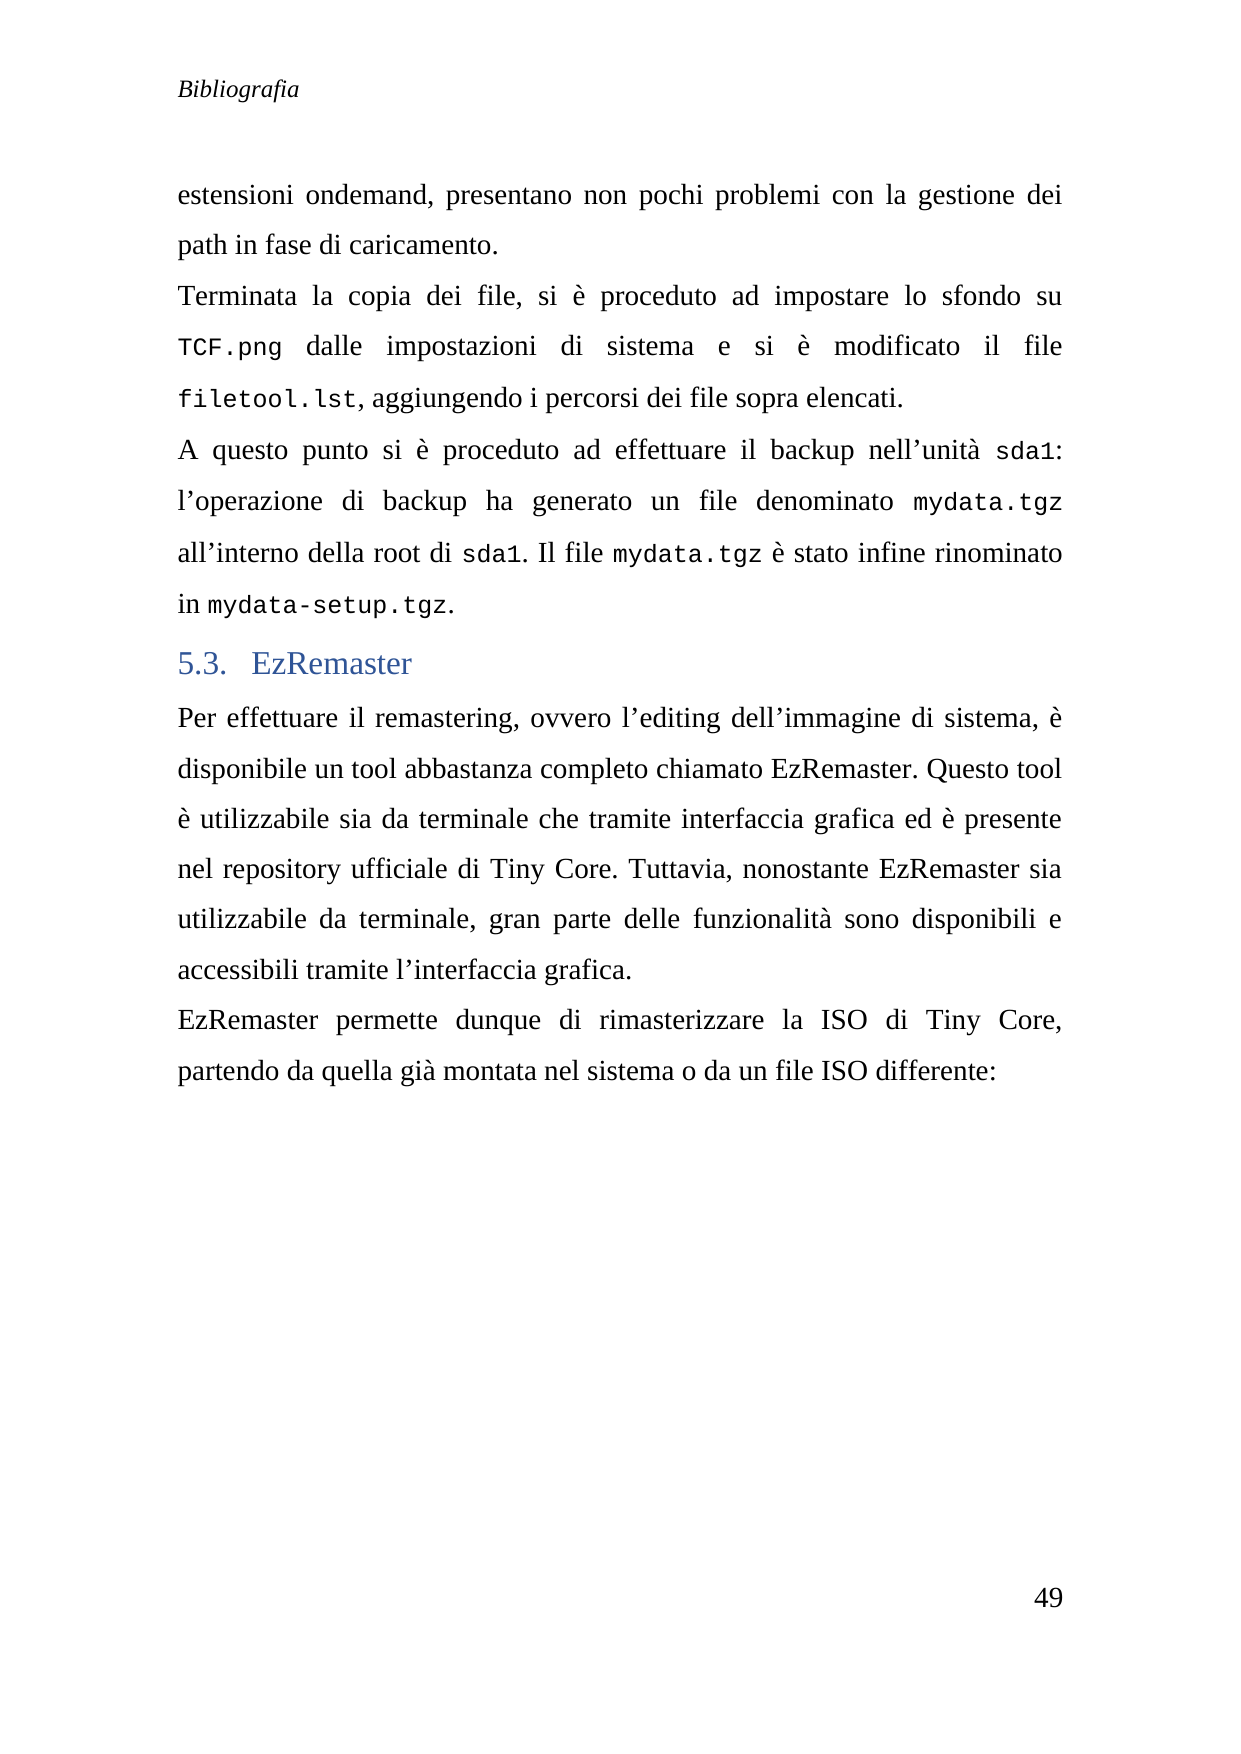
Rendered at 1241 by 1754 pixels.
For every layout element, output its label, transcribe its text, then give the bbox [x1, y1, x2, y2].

text Terminata la copia dei file, si è proceduto ad impostare lo sfondo su TCF.png dalle impostazioni di sistema e si è modificato il file filetool.lst, aggiungendo i percorsi dei file sopra elencati. [177, 278, 1063, 414]
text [177, 177, 1063, 261]
text Per effettuare il remastering, ovvero l’editing dell’immagine di sistema, è disponibile un tool abbastanza completo chiamato EzRemaster. Questo tool è utilizzabile sia da terminale che tramite interfaccia grafica ed è presente nel repository ufficiale di Tiny Core. Tuttavia, nonostante EzRemaster sia utilizzabile da terminale, gran parte delle funzionalità sono disponibili e accessibili tramite l’interfaccia grafica. [177, 700, 1063, 986]
text A questo punto si è proceduto ad effettuare il backup nell’unità sda1: l’operazione di backup ha generato un file denominato mydata.tgz all’interno della root di sda1. Il file mydata.tgz è stato infine rinominato in mydata-setup.tgz. [177, 432, 1063, 621]
text EzRemaster permette dunque di rimasterizzare la ISO di Tiny Core, partendo da quella già montata nel sistema o da un file ISO differente: [177, 1002, 1063, 1086]
subtitle EzRemaster [177, 643, 1063, 681]
